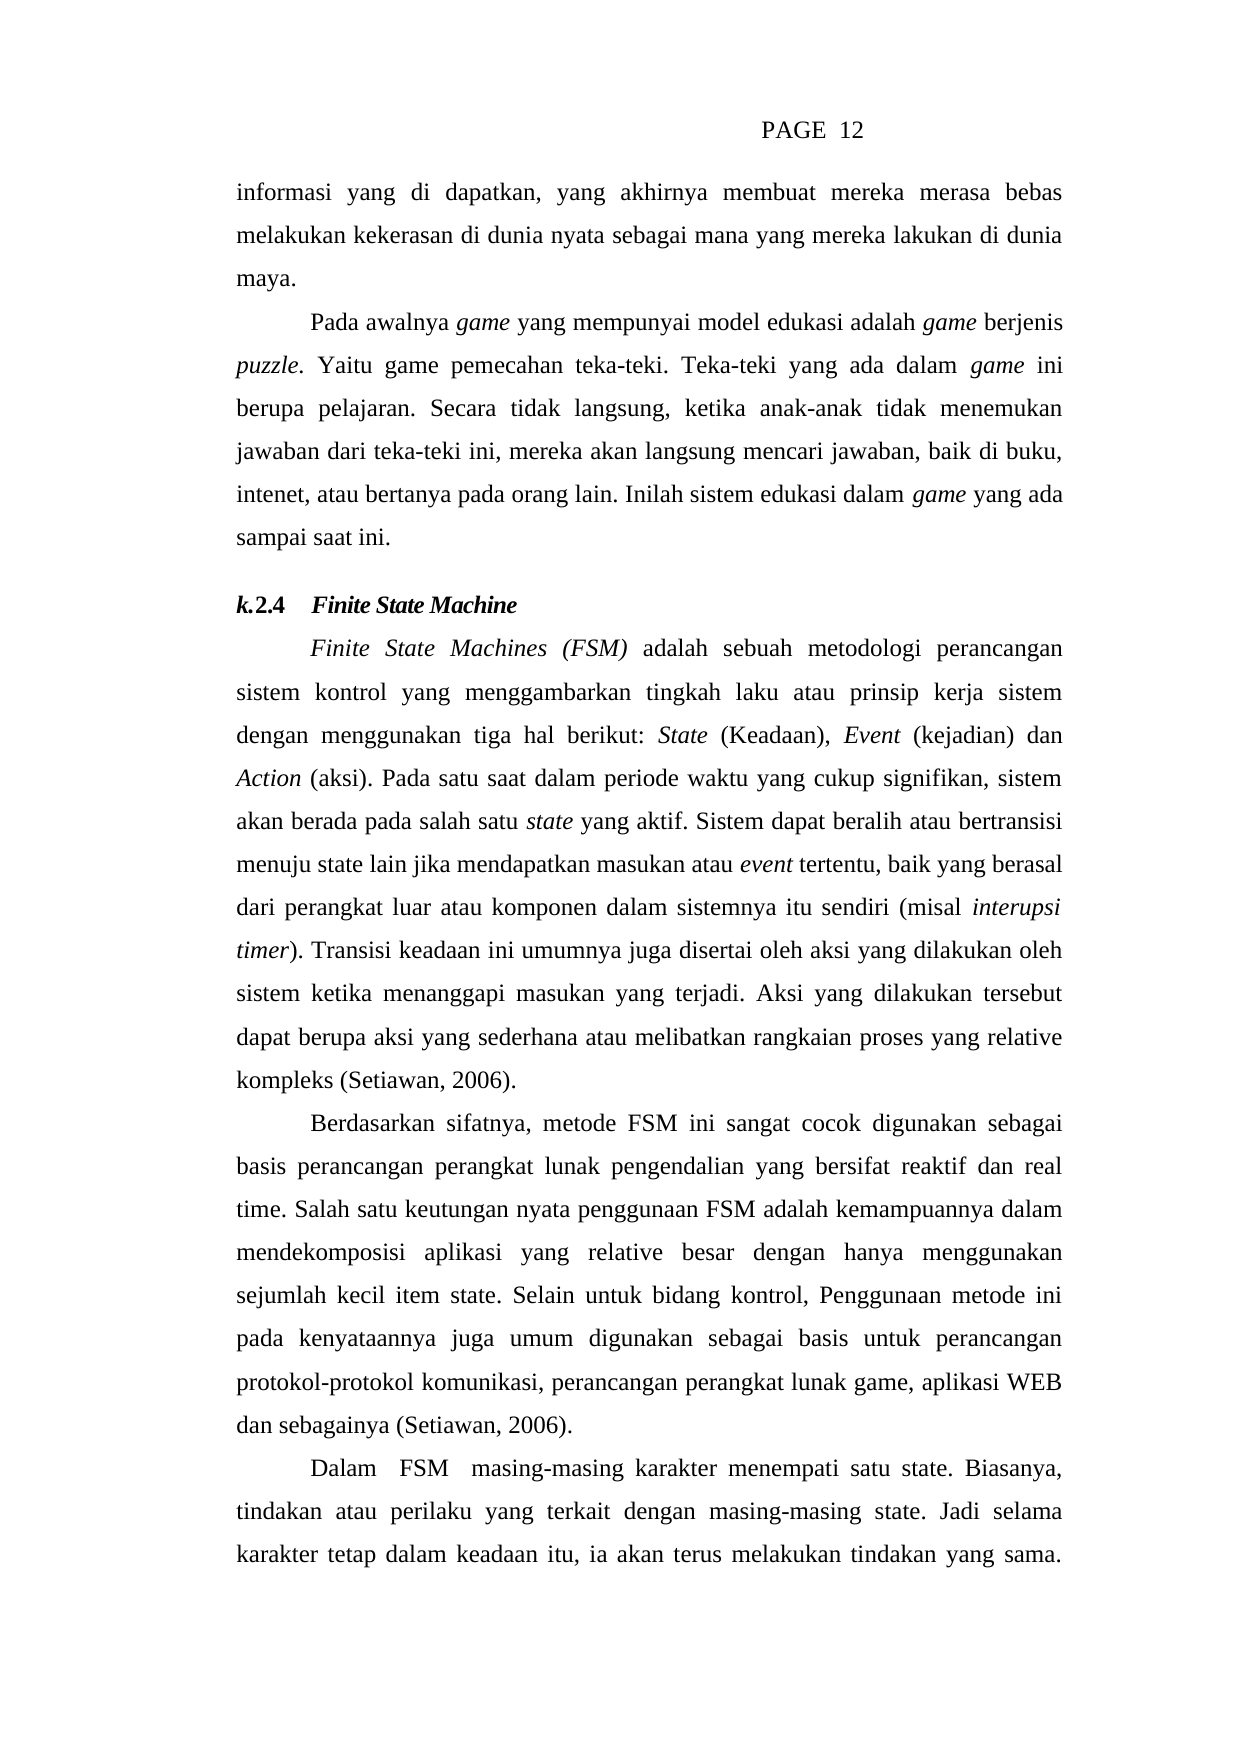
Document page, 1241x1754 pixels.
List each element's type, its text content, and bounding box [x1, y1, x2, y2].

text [236, 1453, 1063, 1568]
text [236, 177, 1063, 292]
text Finite State Machines (FSM) adalah sebuah metodologi perancangan sistem kontrol yang menggambarkan tingkah laku atau prinsip kerja sistem dengan menggunakan tiga hal berikut: State (Keadaan), Event (kejadian) dan Action (aksi). Pada satu saat dalam periode waktu yang cukup signifikan, sistem akan berada pada salah satu state yang aktif. Sistem dapat beralih atau bertransisi menuju state lain jika mendapatkan masukan atau event tertentu, baik yang berasal dari perangkat luar atau komponen dalam sistemnya itu sendiri (misal interupsi timer). Transisi keadaan ini umumnya juga disertai oleh aksi yang dilakukan oleh sistem ketika menanggapi masukan yang terjadi. Aksi yang dilakukan tersebut dapat berupa aksi yang sederhana atau melibatkan rangkaian proses yang relative kompleks (Setiawan, 2006). [236, 633, 1063, 1093]
text Pada awalnya game yang mempunyai model edukasi adalah game berjenis puzzle. Yaitu game pemecahan teka-teki. Teka-teki yang ada dalam game ini berupa pelajaran. Secara tidak langsung, ketika anak-anak tidak menemukan jawaban dari teka-teki ini, mereka akan langsung mencari jawaban, baik di buku, intenet, atau bertanya pada orang lain. Inilah sistem edukasi dalam game yang ada sampai saat ini. [236, 307, 1063, 551]
subtitle 2.4 Finite State Machine [236, 590, 1063, 619]
text Berdasarkan sifatnya, metode FSM ini sangat cocok digunakan sebagai basis perancangan perangkat lunak pengendalian yang bersifat reaktif dan real time. Salah satu keutungan nyata penggunaan FSM adalah kemampuannya dalam mendekomposisi aplikasi yang relative besar dengan hanya menggunakan sejumlah kecil item state. Selain untuk bidang kontrol, Penggunaan metode ini pada kenyataannya juga umum digunakan sebagai basis untuk perancangan protokol-protokol komunikasi, perancangan perangkat lunak game, aplikasi WEB dan sebagainya (Setiawan, 2006). [236, 1108, 1063, 1438]
